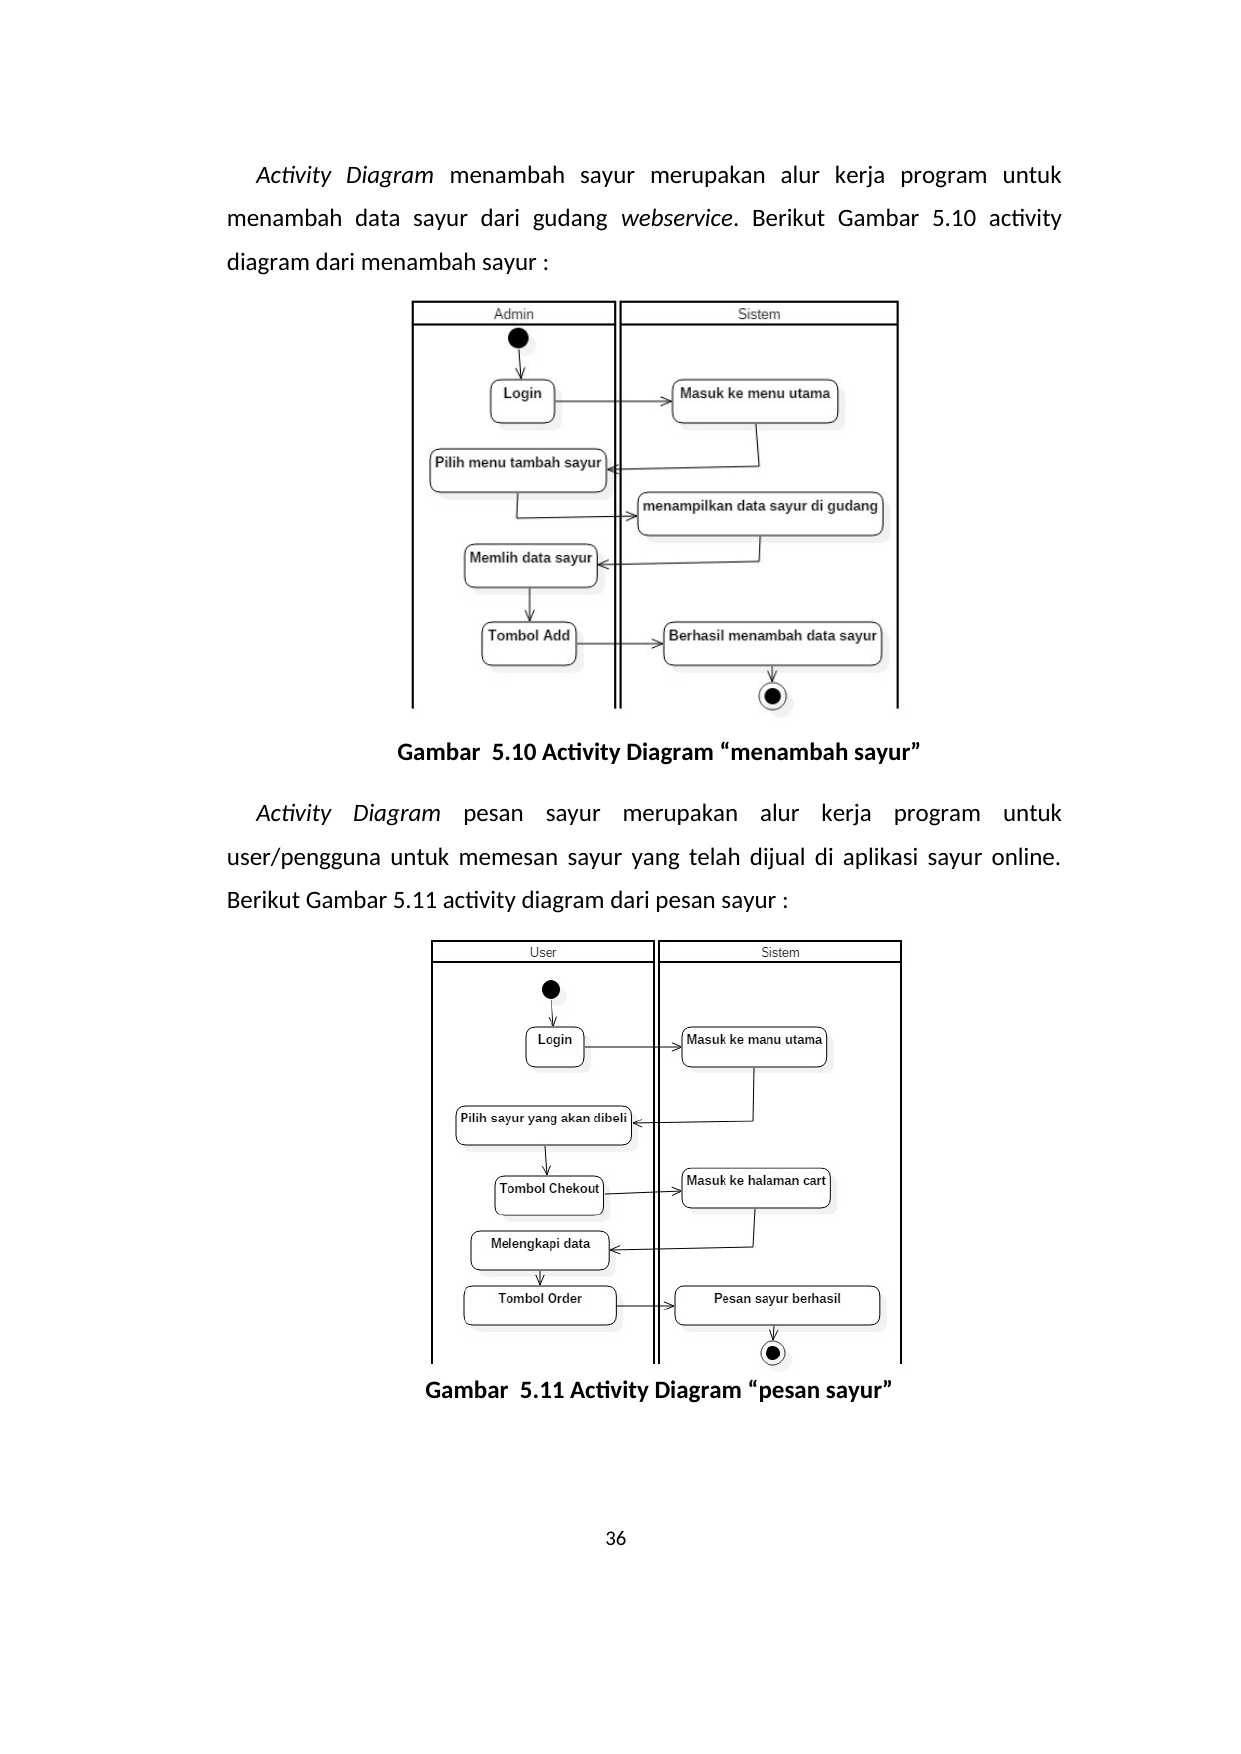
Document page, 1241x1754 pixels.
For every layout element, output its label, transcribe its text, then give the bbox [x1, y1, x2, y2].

text Gambar 5.10 Activity Diagram “menambah sayur” [227, 736, 1062, 767]
picture [422, 931, 940, 1374]
picture [402, 291, 941, 736]
text Activity Diagram pesan sayur merupakan alur kerja program untuk user/pengguna untuk memesan sayur yang telah dijual di aplikasi sayur online. Berikut Gambar 5.11 activity diagram dari pesan sayur : [227, 797, 1062, 915]
text Gambar 5.11 Activity Diagram “pesan sayur” [227, 1374, 1062, 1405]
text Activity Diagram menambah sayur merupakan alur kerja program untuk menambah data sayur dari gudang webservice. Berikut Gambar 5.10 activity diagram dari menambah sayur : [227, 159, 1062, 277]
